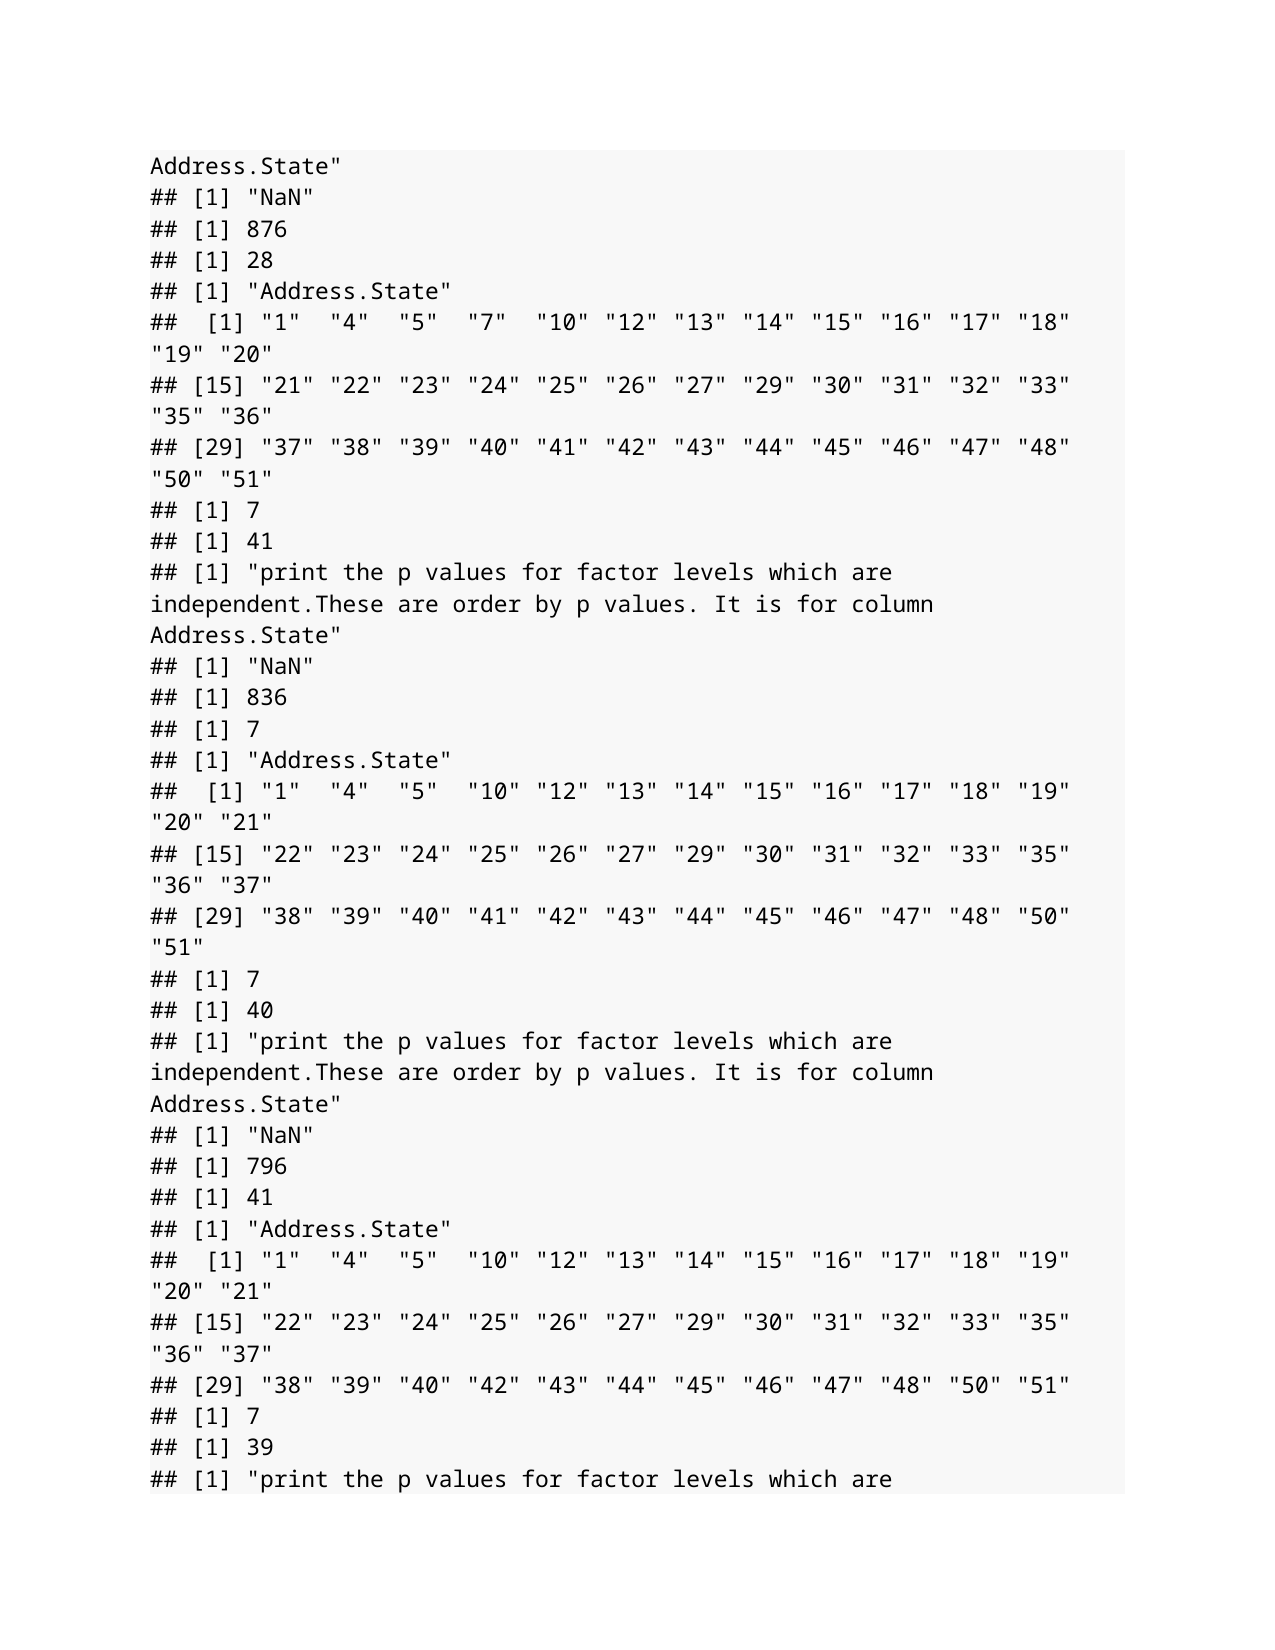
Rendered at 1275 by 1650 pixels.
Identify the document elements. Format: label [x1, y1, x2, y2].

text [150, 150, 1125, 1494]
